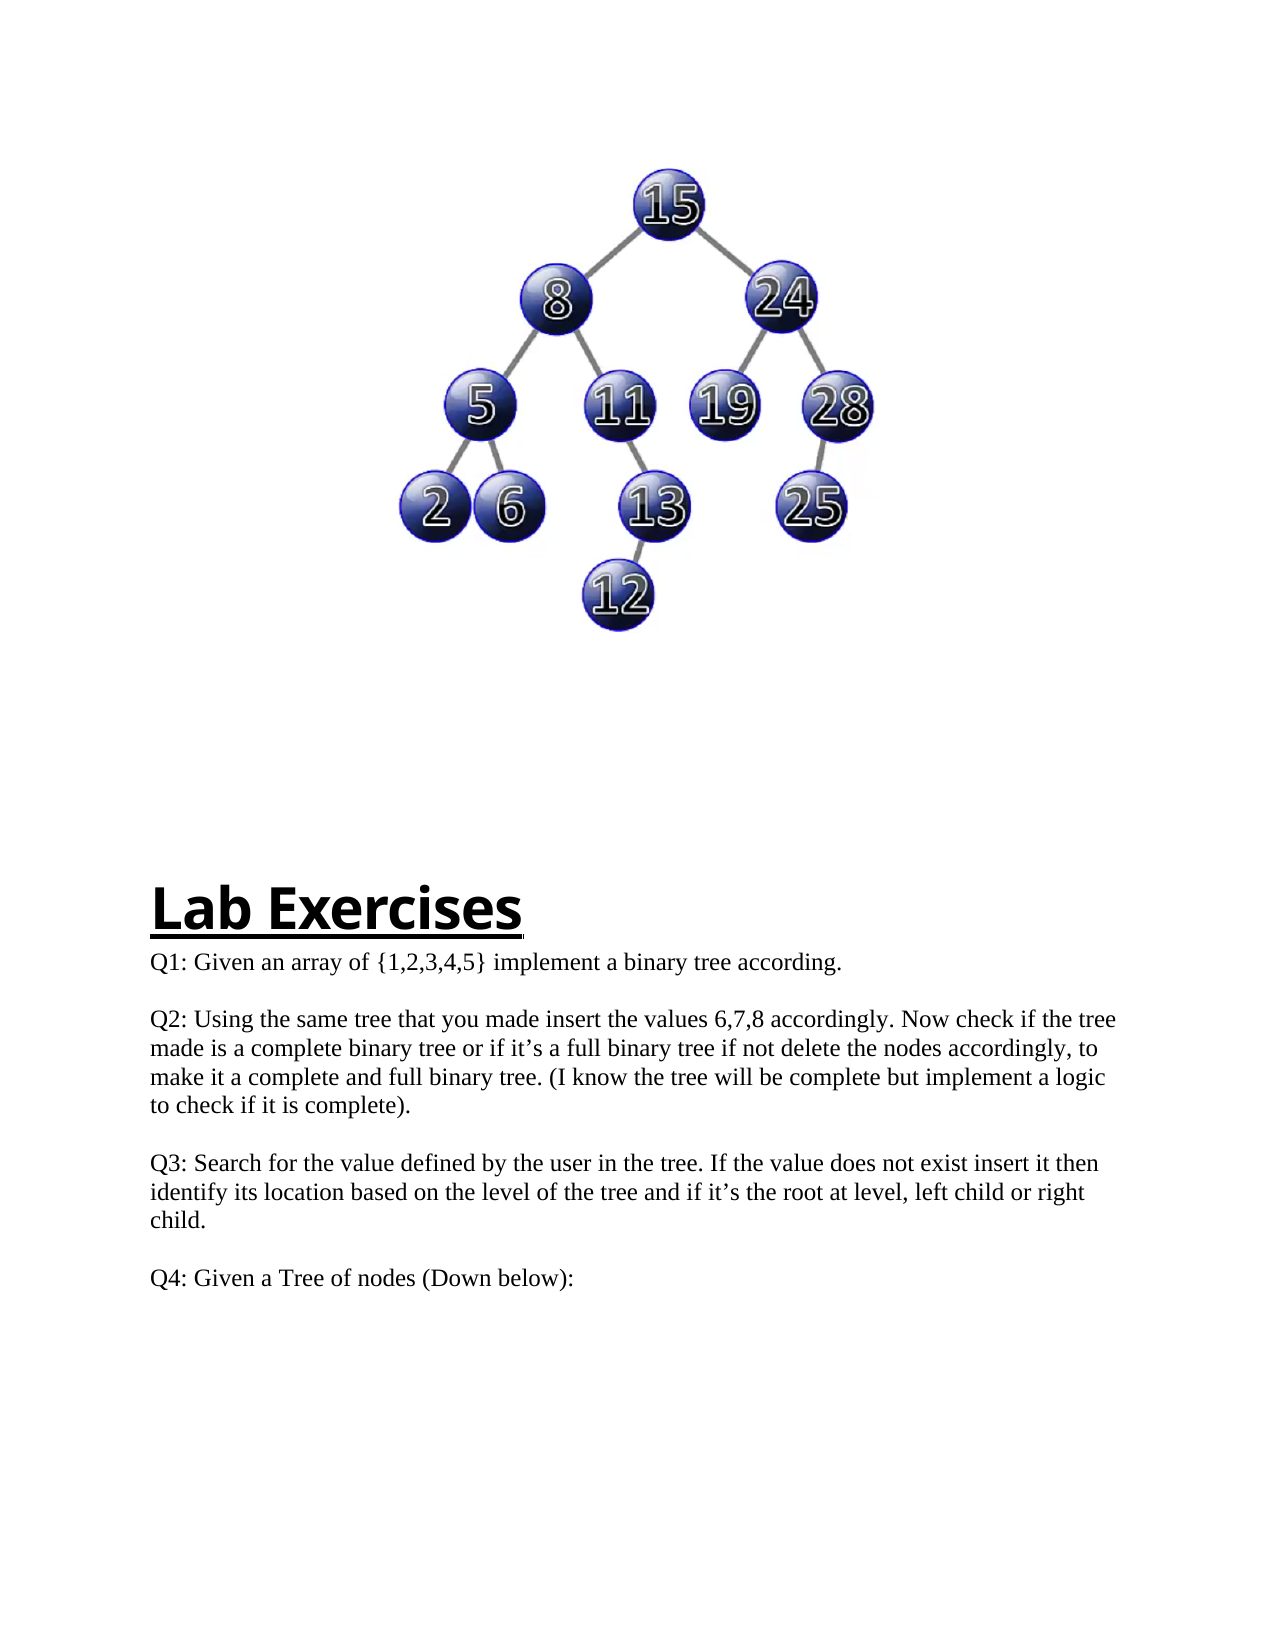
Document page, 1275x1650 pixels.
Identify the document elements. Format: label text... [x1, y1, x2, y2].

text Q2: Using the same tree that you made insert the values 6,7,8 accordingly. Now check if the tree made is a complete binary tree or if it’s a full binary tree if not delete the nodes accordingly, to make it a complete and full binary tree. (I know the tree will be complete but implement a logic to check if it is complete). [150, 1004, 1125, 1119]
text Q1: Given an array of {1,2,3,4,5} implement a binary tree according. [150, 947, 1125, 976]
text Q4: Given a Tree of nodes (Down below): [150, 1263, 1125, 1292]
picture [394, 150, 881, 633]
title Lab Exercises [150, 867, 1125, 947]
text Q3: Search for the value defined by the user in the tree. If the value does not exist insert it then identify its location based on the level of the tree and if it’s the root at level, left child or right child. [150, 1148, 1125, 1234]
